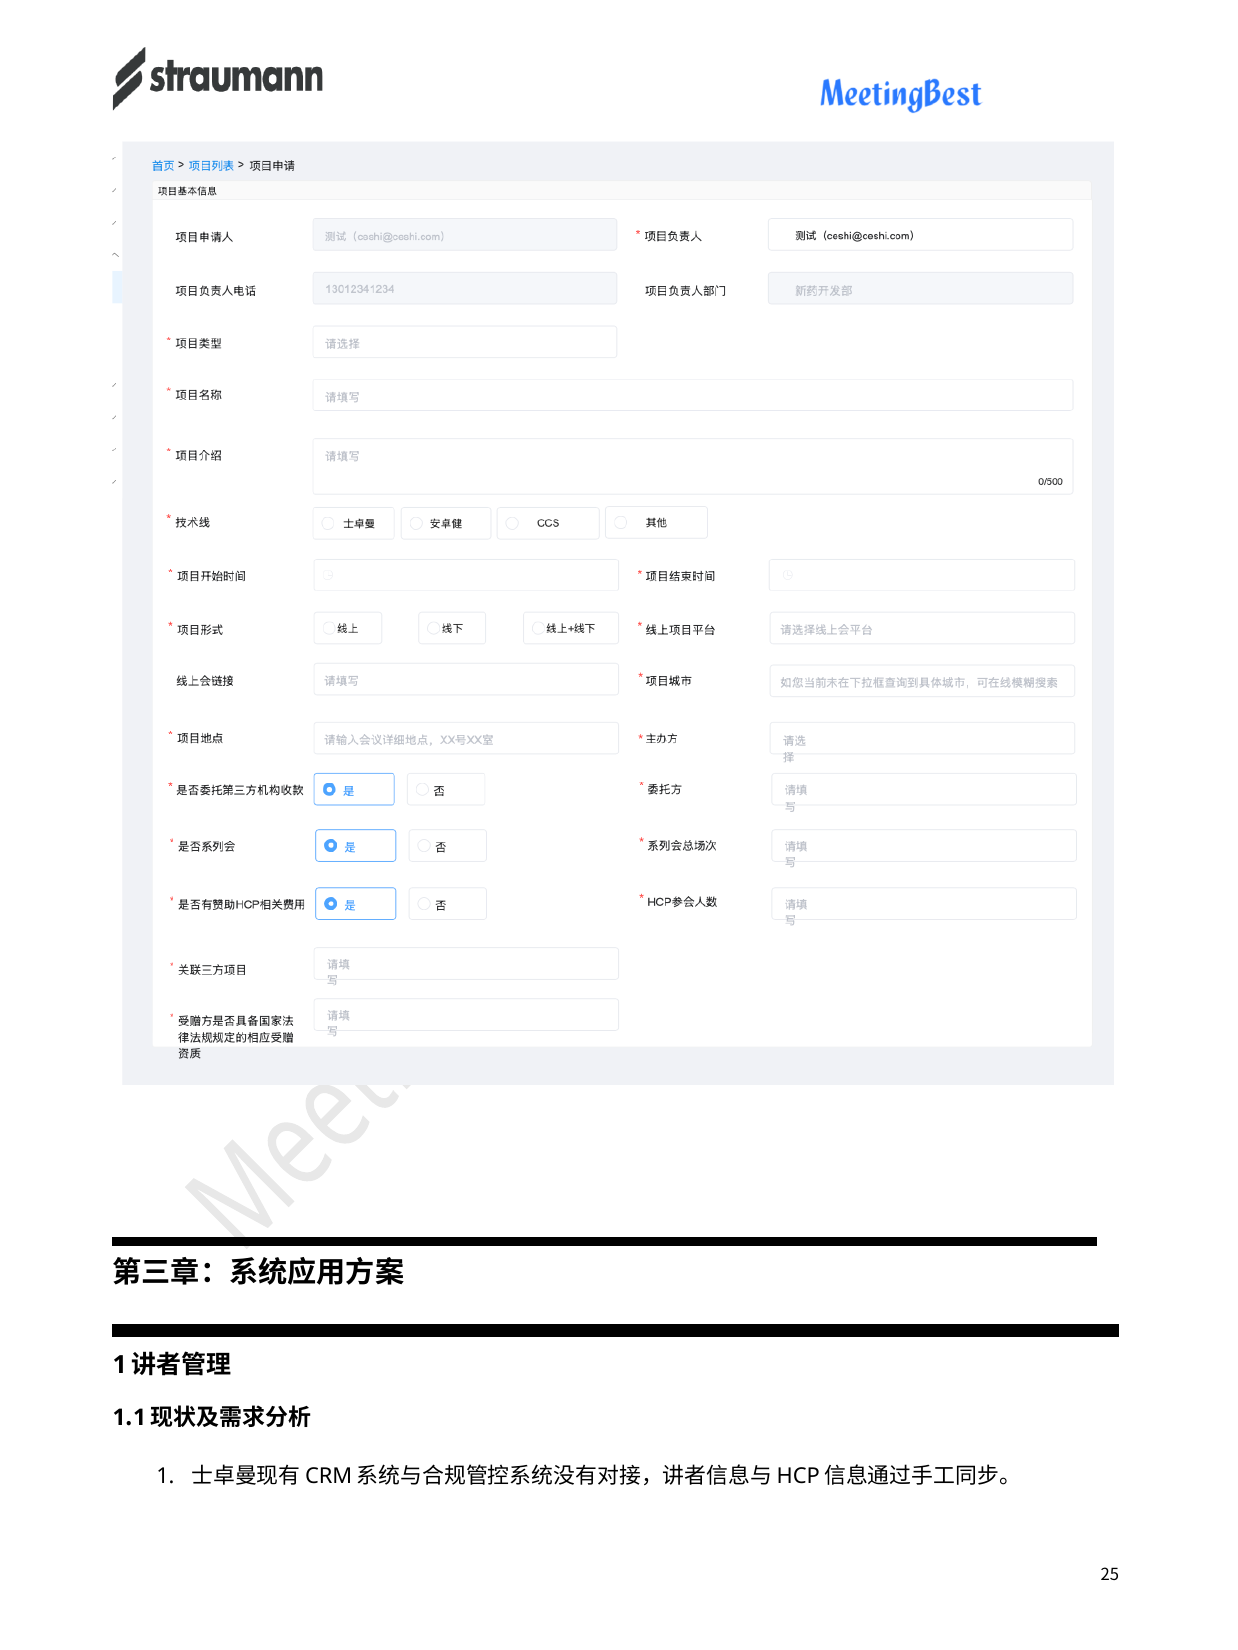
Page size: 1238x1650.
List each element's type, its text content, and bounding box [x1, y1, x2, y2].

subtitle 1讲者管理 [112, 1337, 1119, 1381]
picture [812, 70, 989, 114]
picture [112, 137, 1118, 1085]
subtitle 1.1现状及需求分析 [112, 1399, 1119, 1432]
list 士卓曼现有CRM系统与合规管控系统没有对接，讲者信息与HCP信息通过手工同步。 [156, 1458, 1119, 1490]
subtitle 第三章：系统应用方案 [112, 1246, 1097, 1291]
picture [112, 45, 323, 114]
